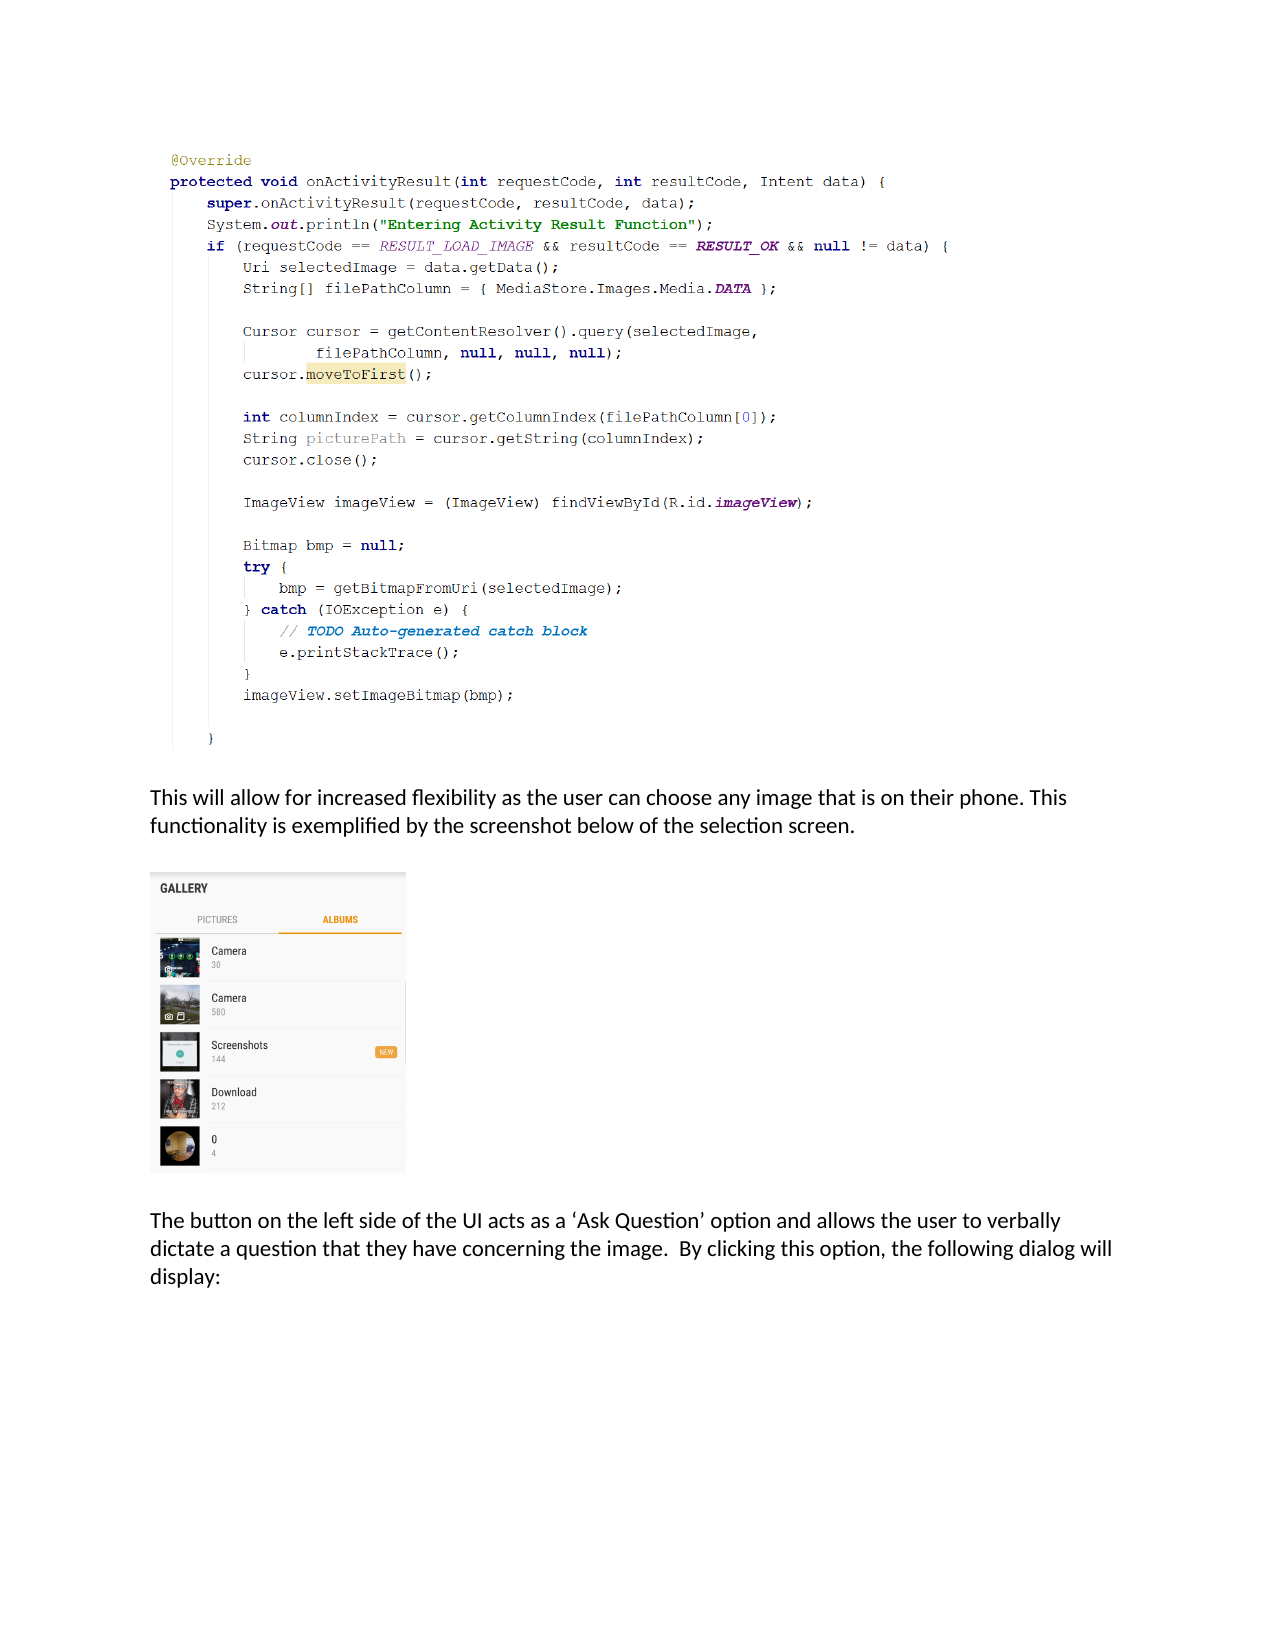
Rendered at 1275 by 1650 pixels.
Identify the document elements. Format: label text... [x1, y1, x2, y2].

text The button on the left side of the UI acts as a ‘Ask Question’ option and allows the user to verbally dictate a question that they have concerning the image. By clicking this option, the following dialog will display: [150, 1206, 1125, 1290]
picture [150, 872, 406, 1173]
text This will allow for increased flexibility as the user can choose any image that is on their phone. This functionality is exemplified by the screenshot below of the selection screen. [150, 783, 1125, 839]
picture [150, 150, 978, 750]
